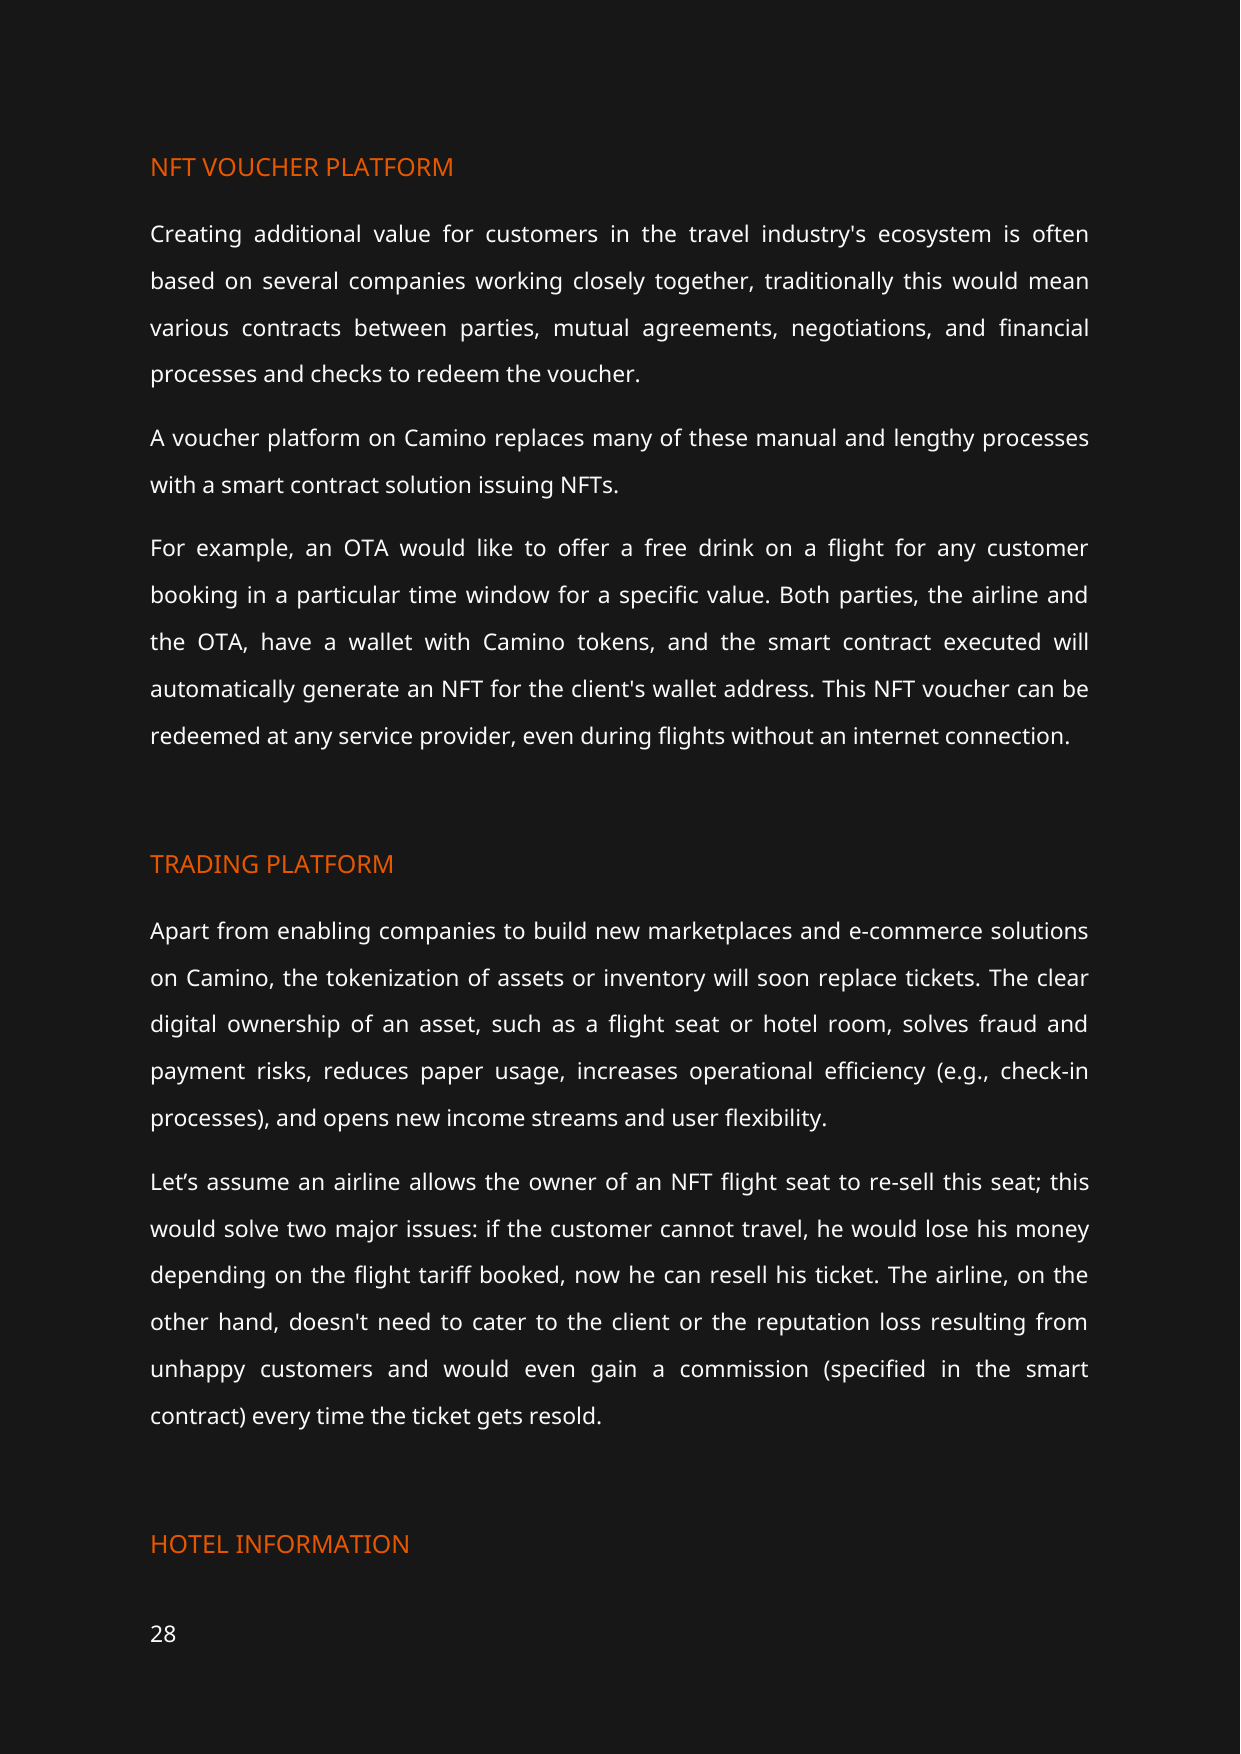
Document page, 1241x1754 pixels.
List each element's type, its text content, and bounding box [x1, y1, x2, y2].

text For example, an OTA would like to offer a free drink on a flight for any customer booking in a particular time window for a specific value. Both parties, the airline and the OTA, have a wallet with Camino tokens, and the smart contract executed will automatically generate an NFT for the client's wallet address. This NFT voucher can be redeemed at any service provider, even during flights without an internet connection. [150, 532, 1090, 751]
text Apart from enabling companies to build new marketplaces and e-commerce solutions on Camino, the tokenization of assets or inventory will soon replace tickets. The clear digital ownership of an asset, such as a flight seat or hotel room, solves fraud and payment risks, reduces paper usage, increases operational efficiency (e.g., check-in processes), and opens new income streams and user flexibility. [150, 914, 1090, 1133]
subtitle Hotel Information [150, 1527, 1090, 1561]
subtitle Trading Platform [150, 847, 1090, 881]
text Creating additional value for customers in the travel industry's ecosystem is often based on several companies working closely together, traditionally this would mean various contracts between parties, mutual agreements, negotiations, and financial processes and checks to redeem the voucher. [150, 218, 1090, 389]
text A voucher platform on Camino replaces many of these manual and lengthy processes with a smart contract solution issuing NFTs. [150, 422, 1090, 500]
subtitle NFT Voucher Platform [150, 150, 1090, 184]
text Let’s assume an airline allows the owner of an NFT flight seat to re-sell this seat; this would solve two major issues: if the customer cannot travel, he would lose his money depending on the flight tariff booked, now he can resell his ticket. The airline, on the other hand, doesn't need to cater to the client or the reputation loss resulting from unhappy customers and would even gain a commission (specified in the smart contract) every time the ticket gets resold. [150, 1166, 1090, 1431]
